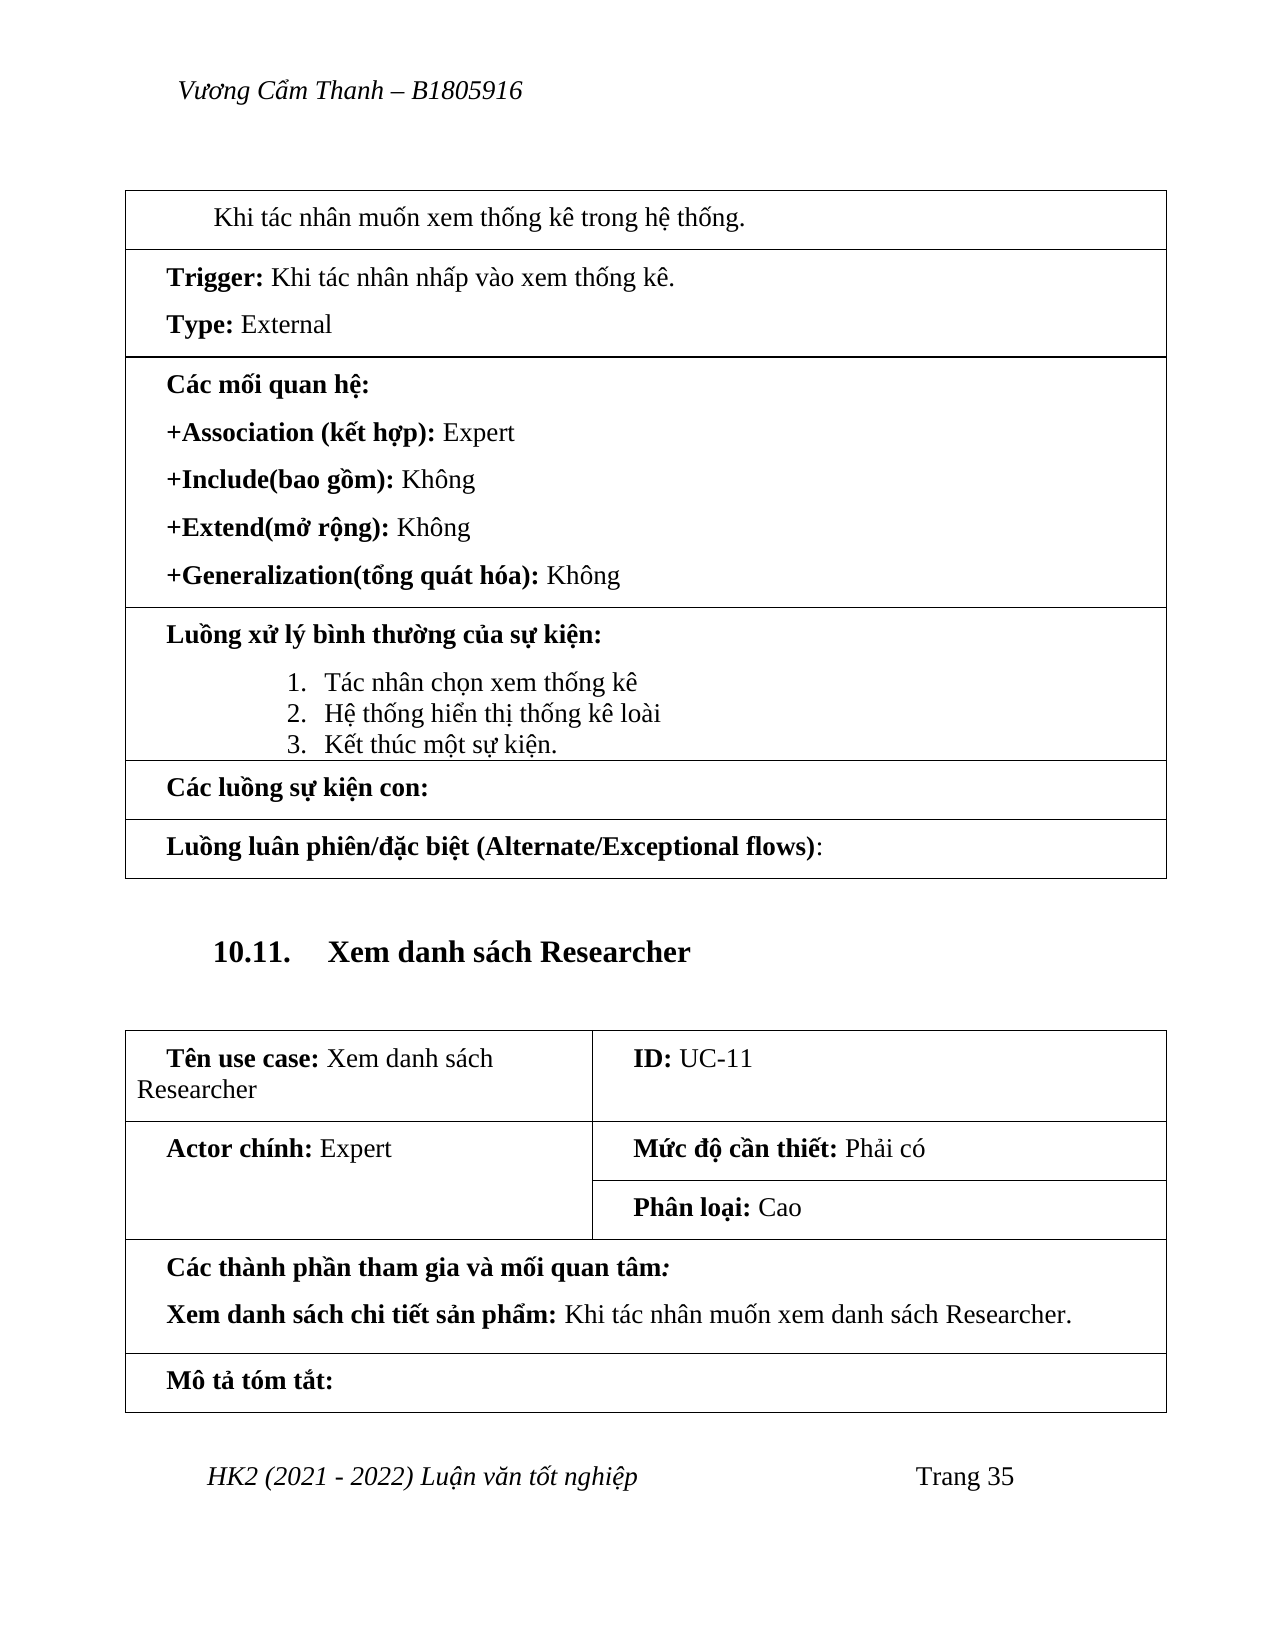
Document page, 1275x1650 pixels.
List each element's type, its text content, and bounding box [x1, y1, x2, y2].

table_header ID: UC-11 [593, 1031, 1166, 1121]
table_cell Các luồng sự kiện con: [126, 761, 1166, 819]
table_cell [126, 1354, 1166, 1412]
table_cell Các thành phần tham gia và mối quan tâm: Xem danh sách chi tiết sản phẩm: Khi tác nhân muốn xem danh sách Researcher. [126, 1240, 1166, 1352]
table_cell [126, 191, 1166, 249]
table_cell Trigger: Khi tác nhân nhấp vào xem thống kê. Type: External [126, 250, 1166, 356]
table_cell Mức độ cần thiết: Phải có [593, 1122, 1166, 1180]
table_cell Các mối quan hệ: +Association (kết hợp): Expert +Include(bao gồm): Không +Extend(mở rộng): Không +Generalization(tổng quát hóa): Không [126, 358, 1166, 607]
table_cell Phân loại: Cao [593, 1181, 1166, 1239]
table_cell Luồng xử lý bình thường của sự kiện: Tác nhân chọn xem thống kê Hệ thống hiển thị thống kê loài Kết thúc một sự kiện. [126, 608, 1166, 760]
table_header Tên use case: Xem danh sách Researcher [126, 1031, 592, 1121]
subtitle Xem danh sách Researcher [207, 933, 1157, 969]
table_cell Luồng luân phiên/đặc biệt (Alternate/Exceptional flows): [126, 820, 1166, 878]
table_cell Actor chính: Expert [126, 1122, 592, 1239]
